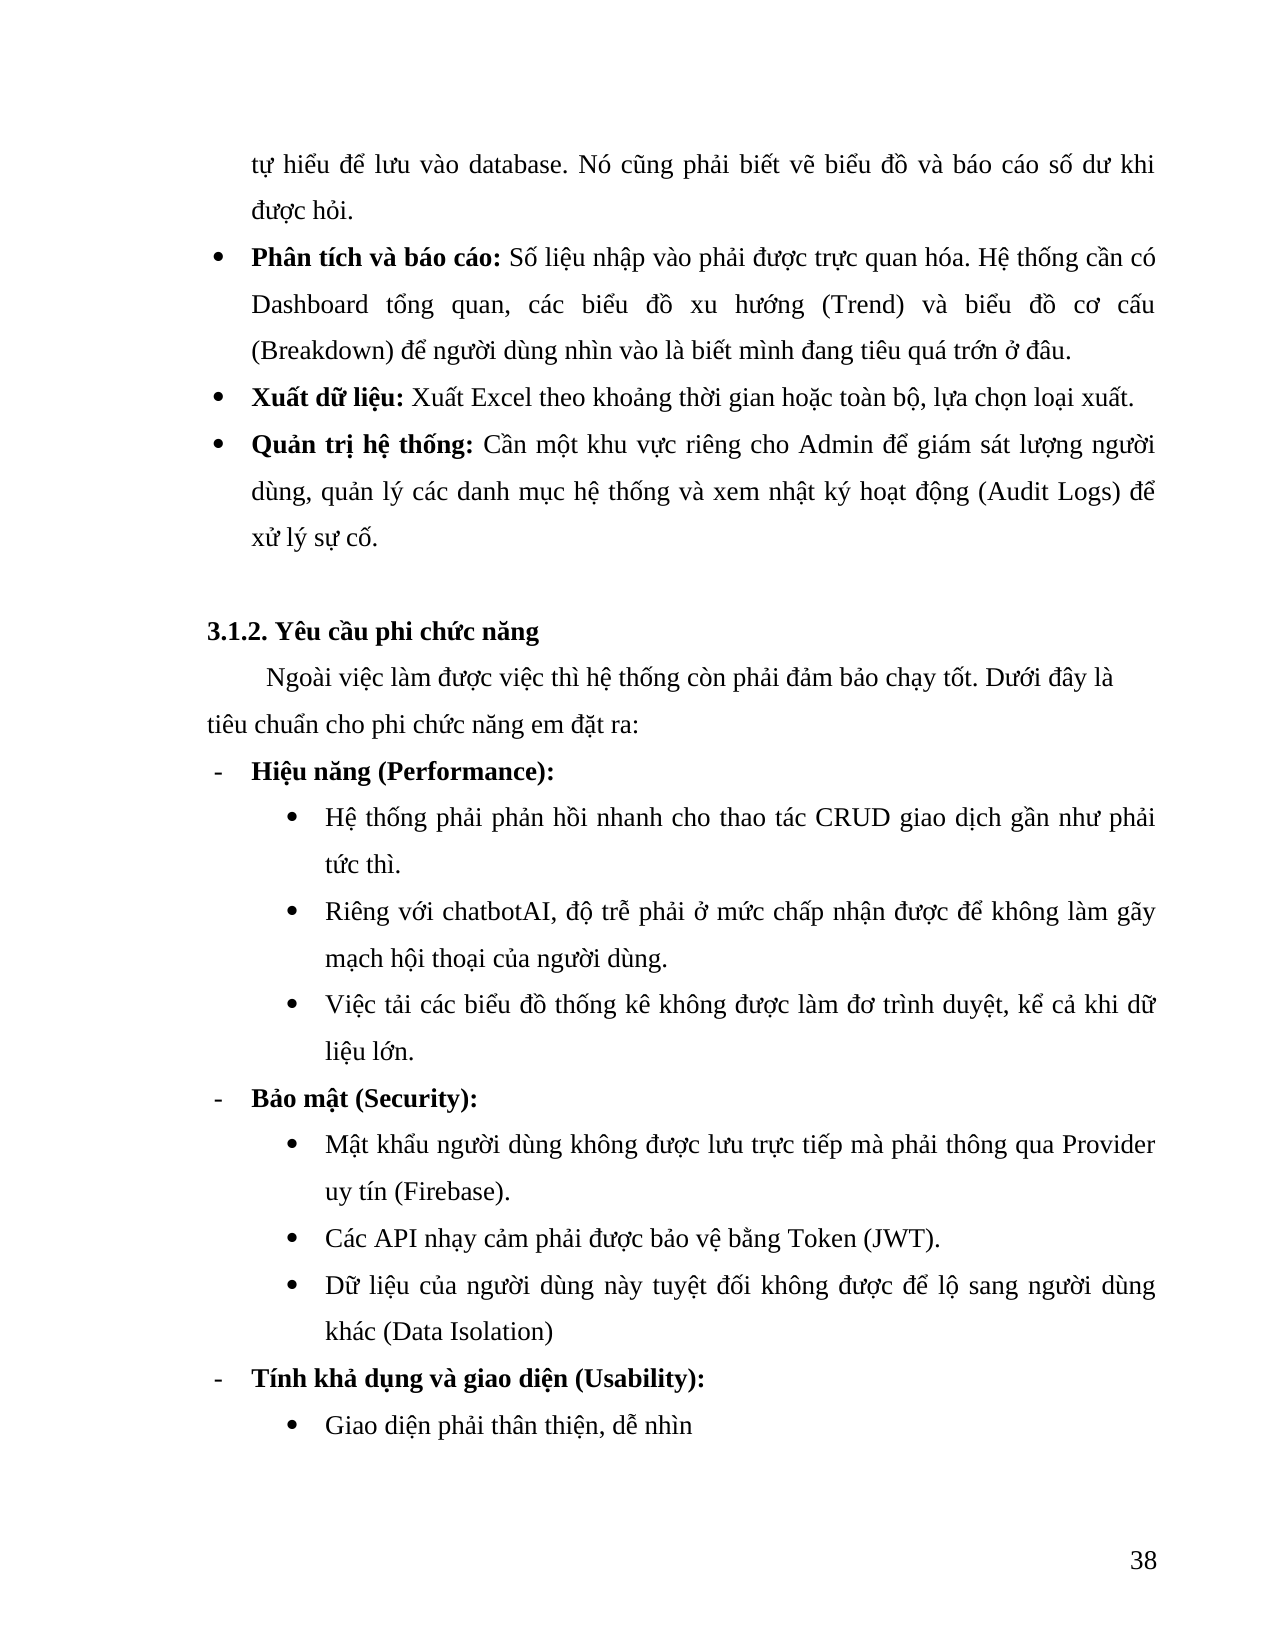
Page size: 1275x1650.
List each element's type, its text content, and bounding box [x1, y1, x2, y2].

list Hệ thống phải phản hồi nhanh cho thao tác CRUD giao dịch gần như phải tức thì. [287, 801, 1157, 879]
list Mật khẩu người dùng không được lưu trực tiếp mà phải thông qua Provider uy tín (Firebase). [287, 1128, 1157, 1206]
list Phân tích và báo cáo: Số liệu nhập vào phải được trực quan hóa. Hệ thống cần có Dashboard tổng quan, các biểu đồ xu hướng (Trend) và biểu đồ cơ cấu (Breakdown) để người dùng nhìn vào là biết mình đang tiêu quá trớn ở đâu. [214, 241, 1157, 366]
list Tính khả dụng và giao diện (Usability): [214, 1362, 1157, 1393]
text Ngoài việc làm được việc thì hệ thống còn phải đảm bảo chạy tốt. Dưới đây là tiêu chuẩn cho phi chức năng em đặt ra: [207, 661, 1157, 739]
list Riêng với chatbotAI, độ trễ phải ở mức chấp nhận được để không làm gãy mạch hội thoại của người dùng. [287, 895, 1157, 973]
list Giao diện phải thân thiện, dễ nhìn [287, 1409, 1157, 1440]
list Hiệu năng (Performance): [214, 755, 1157, 786]
list Xuất dữ liệu: Xuất Excel theo khoảng thời gian hoặc toàn bộ, lựa chọn loại xuất. [214, 381, 1157, 412]
list Việc tải các biểu đồ thống kê không được làm đơ trình duyệt, kể cả khi dữ liệu lớn. [287, 988, 1157, 1066]
list Dữ liệu của người dùng này tuyệt đối không được để lộ sang người dùng khác (Data Isolation) [287, 1269, 1157, 1347]
text 3.1.2. Yêu cầu phi chức năng [207, 615, 1157, 646]
list Các API nhạy cảm phải được bảo vệ bằng Token (JWT). [287, 1222, 1157, 1253]
list Quản trị hệ thống: Cần một khu vực riêng cho Admin để giám sát lượng người dùng, quản lý các danh mục hệ thống và xem nhật ký hoạt động (Audit Logs) để xử lý sự cố. [214, 428, 1157, 553]
list Bảo mật (Security): [214, 1082, 1157, 1113]
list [214, 148, 1157, 226]
